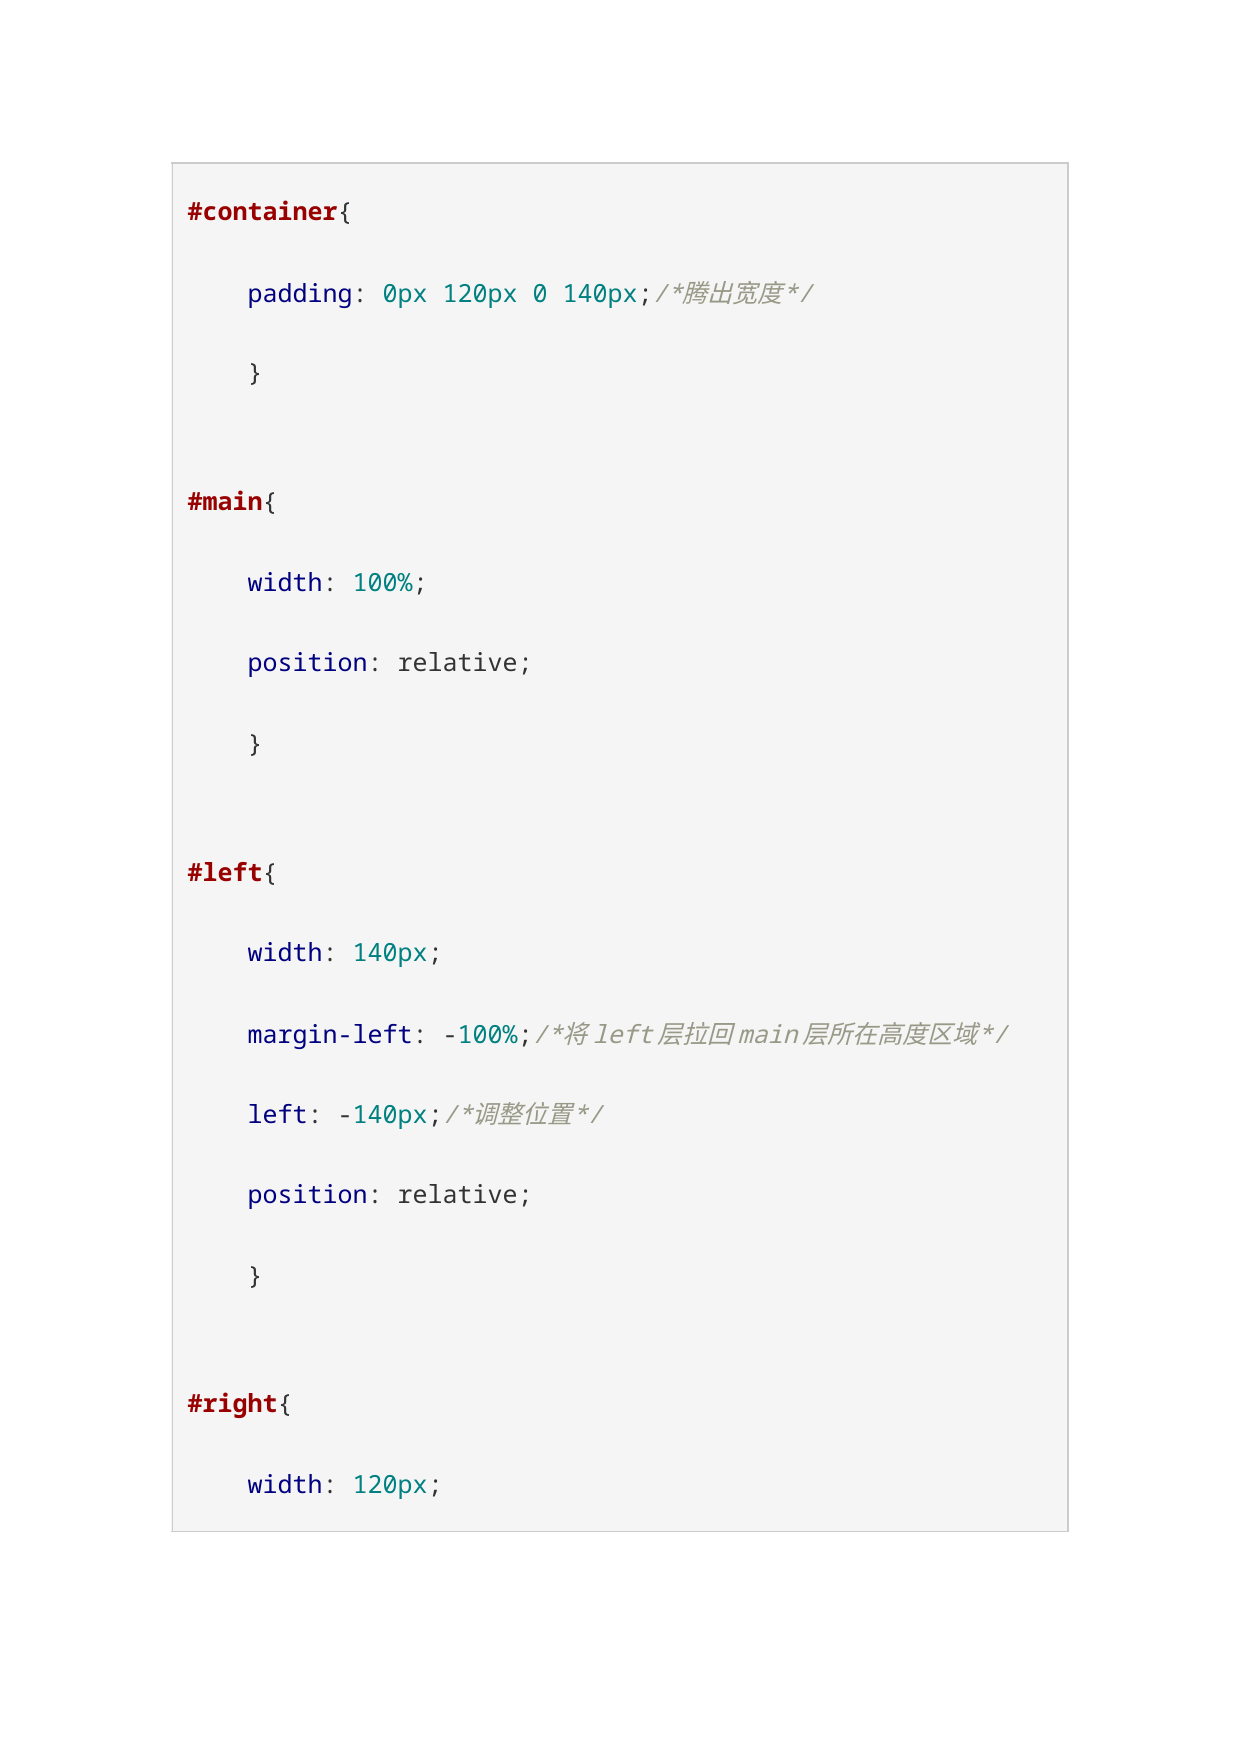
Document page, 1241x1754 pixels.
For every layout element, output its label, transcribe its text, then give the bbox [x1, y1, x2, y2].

text #right{ [173, 1354, 1067, 1435]
text position: relative; [173, 1145, 1067, 1226]
text width: 140px; [173, 903, 1067, 984]
text #left{ [173, 823, 1067, 903]
text #container{ [173, 164, 1067, 243]
text } [173, 1226, 1067, 1306]
text width: 120px; [173, 1435, 1067, 1531]
text margin-left: -100%;/*将left层拉回main层所在高度区域*/ [173, 984, 1067, 1064]
text left: -140px;/*调整位置*/ [173, 1064, 1067, 1145]
text position: relative; [173, 613, 1067, 694]
text padding: 0px 120px 0 140px;/*腾出宽度*/ [173, 243, 1067, 323]
text #main{ [173, 452, 1067, 533]
text } [173, 694, 1067, 774]
text } [173, 323, 1067, 404]
text width: 100%; [173, 533, 1067, 613]
